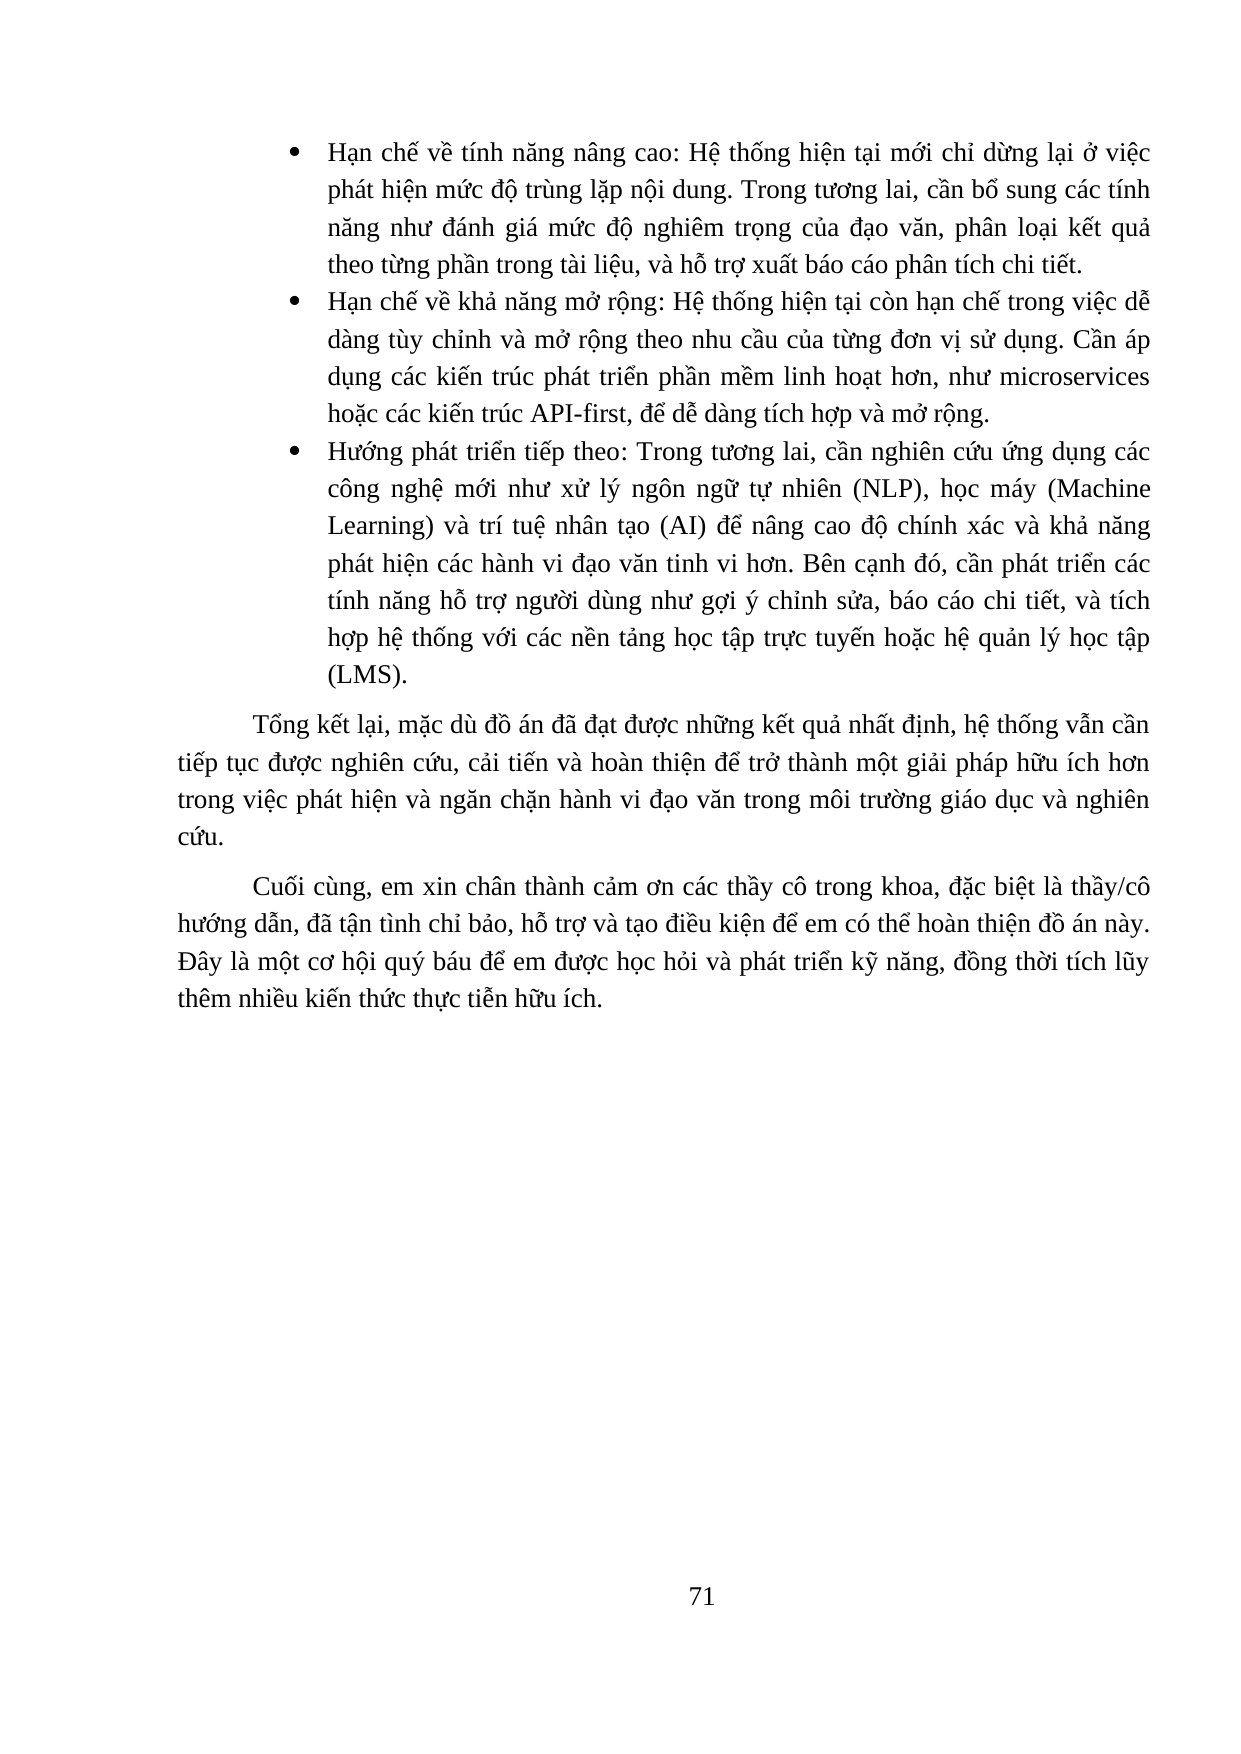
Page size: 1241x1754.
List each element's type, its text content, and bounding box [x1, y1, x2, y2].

list Hạn chế về khả năng mở rộng: Hệ thống hiện tại còn hạn chế trong việc dễ dàng tùy chỉnh và mở rộng theo nhu cầu của từng đơn vị sử dụng. Cần áp dụng các kiến trúc phát triển phần mềm linh hoạt hơn, như microservices hoặc các kiến trúc API-first, để dễ dàng tích hợp và mở rộng. [290, 285, 1152, 428]
list Hạn chế về tính năng nâng cao: Hệ thống hiện tại mới chỉ dừng lại ở việc phát hiện mức độ trùng lặp nội dung. Trong tương lai, cần bổ sung các tính năng như đánh giá mức độ nghiêm trọng của đạo văn, phân loại kết quả theo từng phần trong tài liệu, và hỗ trợ xuất báo cáo phân tích chi tiết. [290, 136, 1152, 279]
list Hướng phát triển tiếp theo: Trong tương lai, cần nghiên cứu ứng dụng các công nghệ mới như xử lý ngôn ngữ tự nhiên (NLP), học máy (Machine Learning) và trí tuệ nhân tạo (AI) để nâng cao độ chính xác và khả năng phát hiện các hành vi đạo văn tinh vi hơn. Bên cạnh đó, cần phát triển các tính năng hỗ trợ người dùng như gợi ý chỉnh sửa, báo cáo chi tiết, và tích hợp hệ thống với các nền tảng học tập trực tuyến hoặc hệ quản lý học tập (LMS). [290, 435, 1152, 690]
text Cuối cùng, em xin chân thành cảm ơn các thầy cô trong khoa, đặc biệt là thầy/cô hướng dẫn, đã tận tình chỉ bảo, hỗ trợ và tạo điều kiện để em có thể hoàn thiện đồ án này. Đây là một cơ hội quý báu để em được học hỏi và phát triển kỹ năng, đồng thời tích lũy thêm nhiều kiến thức thực tiễn hữu ích. [177, 870, 1152, 1013]
text Tổng kết lại, mặc dù đồ án đã đạt được những kết quả nhất định, hệ thống vẫn cần tiếp tục được nghiên cứu, cải tiến và hoàn thiện để trở thành một giải pháp hữu ích hơn trong việc phát hiện và ngăn chặn hành vi đạo văn trong môi trường giáo dục và nghiên cứu. [177, 708, 1152, 851]
